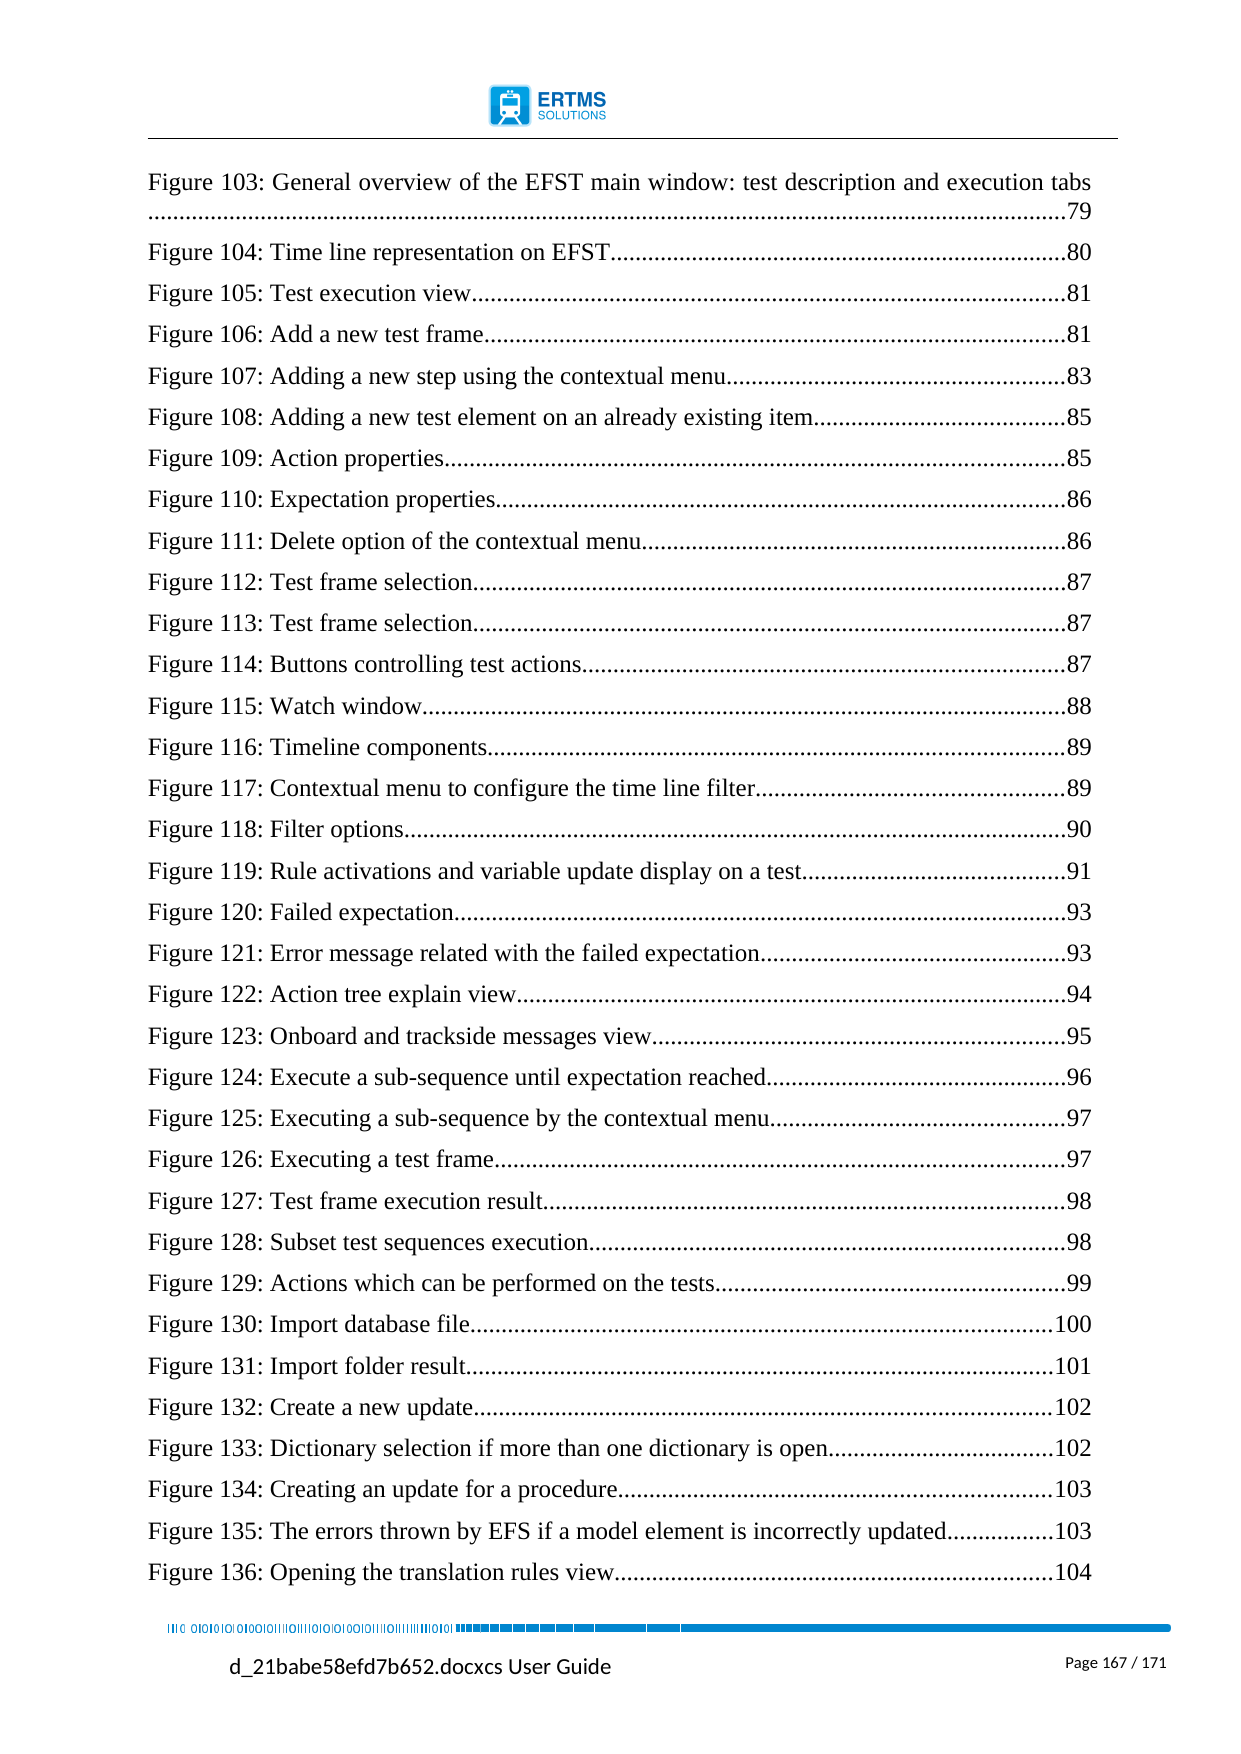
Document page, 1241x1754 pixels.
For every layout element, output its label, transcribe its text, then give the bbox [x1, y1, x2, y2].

text Figure 108: Adding a new test element on an already existing item 85 [148, 402, 1093, 431]
text Figure 112: Test frame selection 87 [148, 567, 1093, 596]
text Figure 127: Test frame execution result 98 [148, 1186, 1093, 1214]
text Figure 116: Timeline components 89 [148, 732, 1093, 761]
text Figure 132: Create a new update 102 [148, 1392, 1093, 1421]
picture [167, 1624, 1171, 1633]
text Figure 123: Onboard and trackside messages view 95 [148, 1021, 1093, 1049]
text Figure 105: Test execution view 81 [148, 278, 1093, 307]
text Figure 134: Creating an update for a procedure 103 [148, 1474, 1093, 1503]
text Figure 109: Action properties 85 [148, 443, 1093, 472]
text Figure 114: Buttons controlling test actions 87 [148, 649, 1093, 678]
text Figure 126: Executing a test frame 97 [148, 1144, 1093, 1173]
text Figure 129: Actions which can be performed on the tests. 99 [148, 1268, 1093, 1297]
text Figure 136: Opening the translation rules view 104 [148, 1557, 1093, 1586]
text Figure 110: Expectation properties 86 [148, 484, 1093, 513]
text Figure 113: Test frame selection 87 [148, 608, 1093, 637]
text Figure 133: Dictionary selection if more than one dictionary is open 102 [148, 1433, 1093, 1462]
text Figure 122: Action tree explain view 94 [148, 979, 1093, 1008]
text Figure 125: Executing a sub-sequence by the contextual menu 97 [148, 1103, 1093, 1132]
text Figure 103: General overview of the EFST main window: test description and execution tabs 79 [148, 167, 1093, 224]
text Figure 135: The errors thrown by EFS if a model element is incorrectly updated 103 [148, 1516, 1093, 1544]
text Figure 119: Rule activations and variable update display on a test 91 [148, 856, 1093, 884]
text Figure 121: Error message related with the failed expectation 93 [148, 938, 1093, 967]
text Figure 131: Import folder result 101 [148, 1351, 1093, 1379]
text Figure 107: Adding a new step using the contextual menu 83 [148, 361, 1093, 389]
text Figure 120: Failed expectation 93 [148, 897, 1093, 926]
text Figure 128: Subset test sequences execution 98 [148, 1227, 1093, 1256]
text Figure 115: Watch window 88 [148, 691, 1093, 719]
text Figure 104: Time line representation on EFST 80 [148, 237, 1093, 266]
text Figure 130: Import database file. 100 [148, 1309, 1093, 1338]
text Figure 111: Delete option of the contextual menu 86 [148, 526, 1093, 554]
text Figure 106: Add a new test frame 81 [148, 319, 1093, 348]
picture [477, 73, 617, 138]
text Figure 117: Contextual menu to configure the time line filter 89 [148, 773, 1093, 802]
text Figure 118: Filter options 90 [148, 814, 1093, 843]
text Figure 124: Execute a sub-sequence until expectation reached 96 [148, 1062, 1093, 1091]
